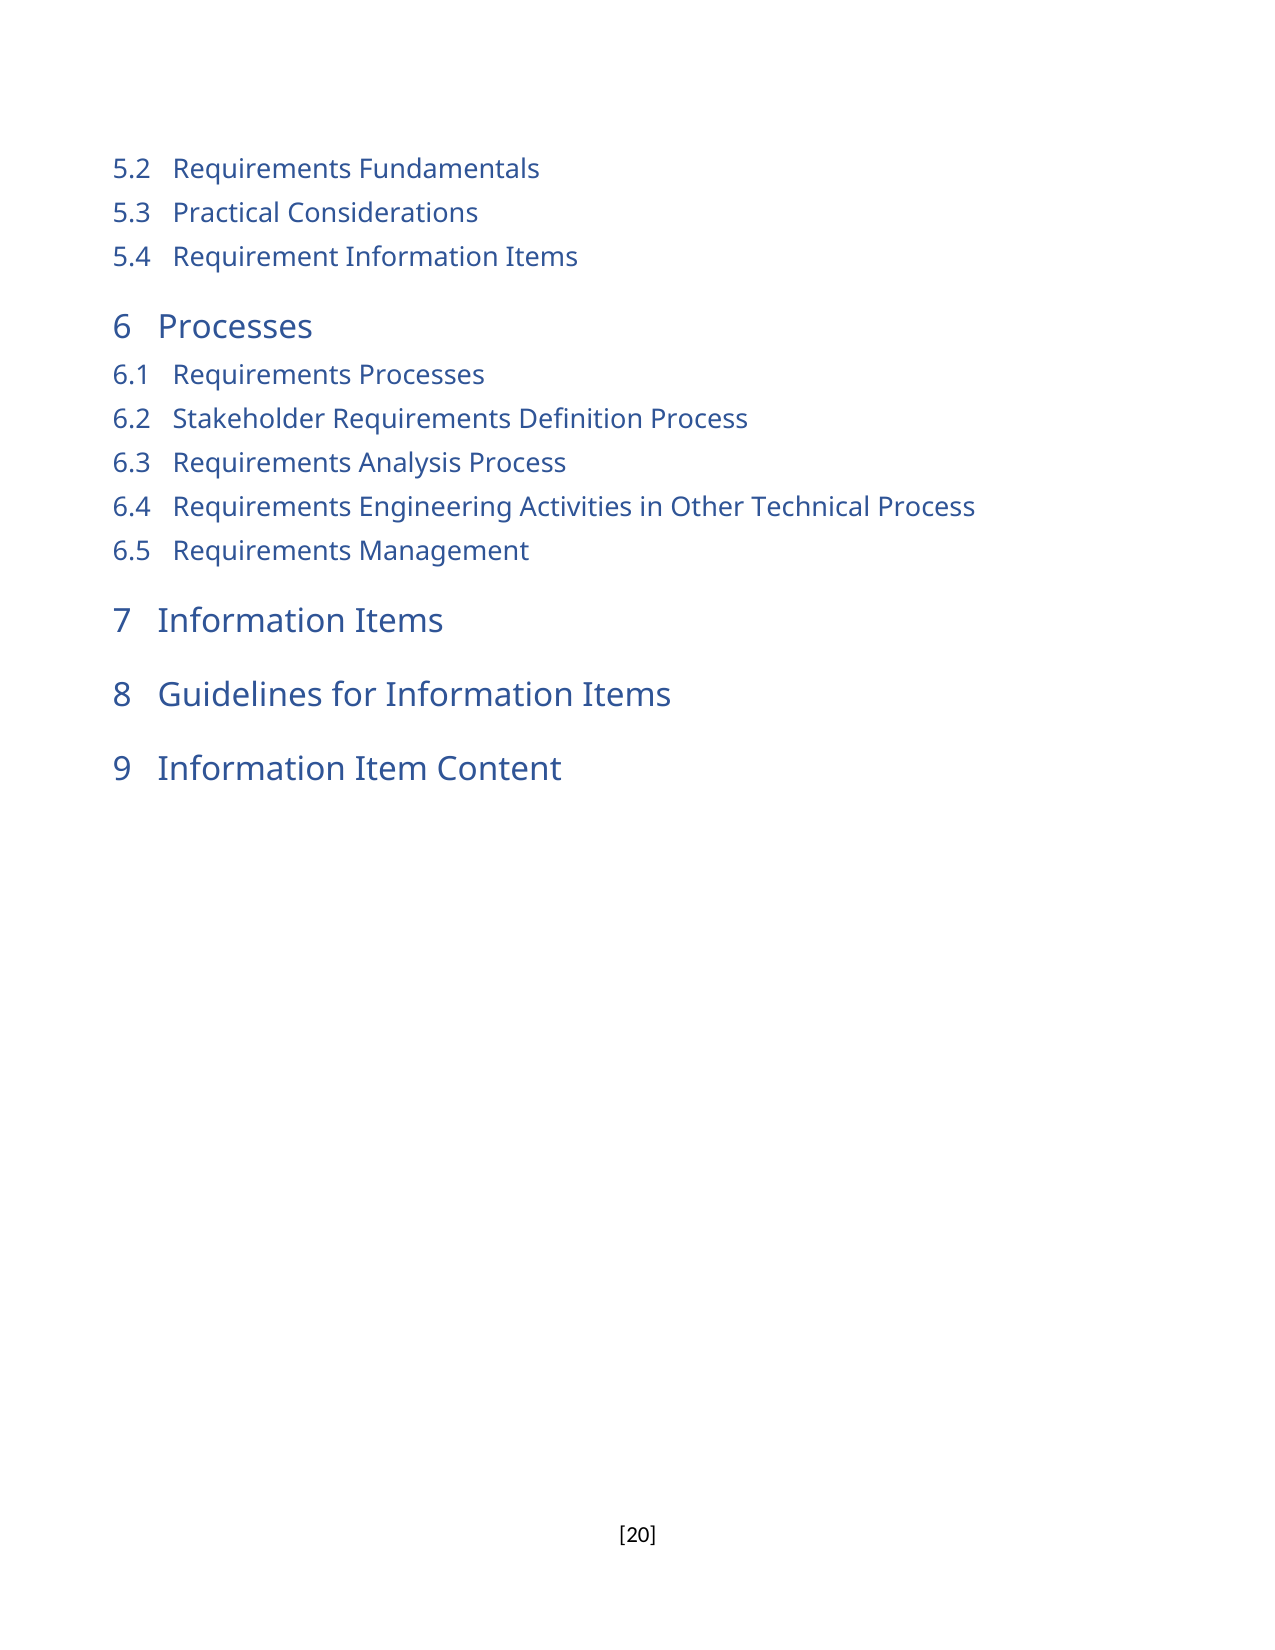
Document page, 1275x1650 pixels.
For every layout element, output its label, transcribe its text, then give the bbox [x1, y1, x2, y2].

subtitle Requirements Management [112, 532, 1162, 568]
subtitle Requirements Engineering Activities in Other Technical Process [112, 488, 1162, 524]
subtitle Requirements Fundamentals [112, 150, 1162, 187]
subtitle Information Items [112, 596, 1162, 642]
subtitle Processes [112, 303, 1162, 348]
subtitle Practical Considerations [112, 194, 1162, 231]
subtitle Requirements Processes [112, 356, 1162, 393]
subtitle Stakeholder Requirements Definition Process [112, 400, 1162, 437]
subtitle Guidelines for Information Items [112, 670, 1162, 716]
subtitle Requirement Information Items [112, 238, 1162, 275]
subtitle Information Item Content [112, 744, 1162, 790]
subtitle Requirements Analysis Process [112, 444, 1162, 481]
